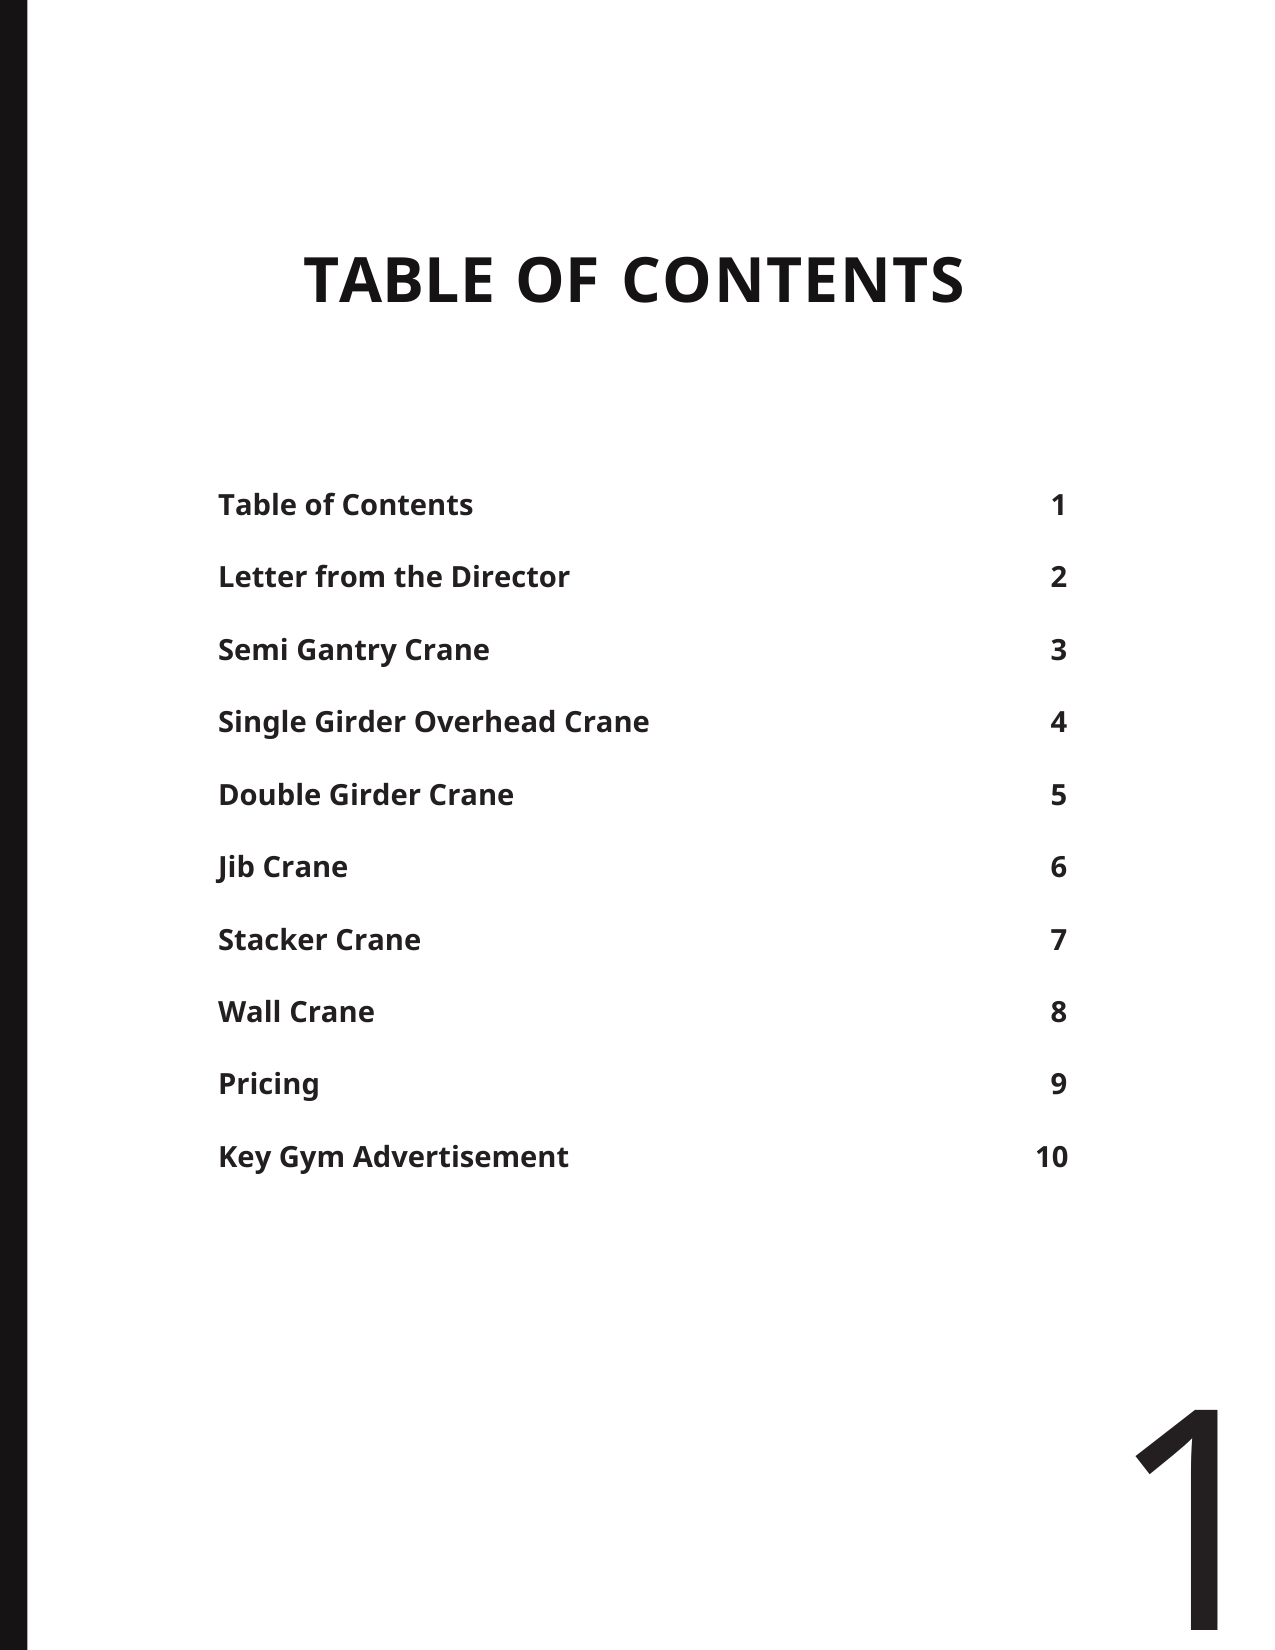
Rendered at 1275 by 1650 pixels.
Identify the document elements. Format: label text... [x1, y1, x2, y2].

subtitle TABLE OF CONTENTS [126, 236, 1143, 321]
